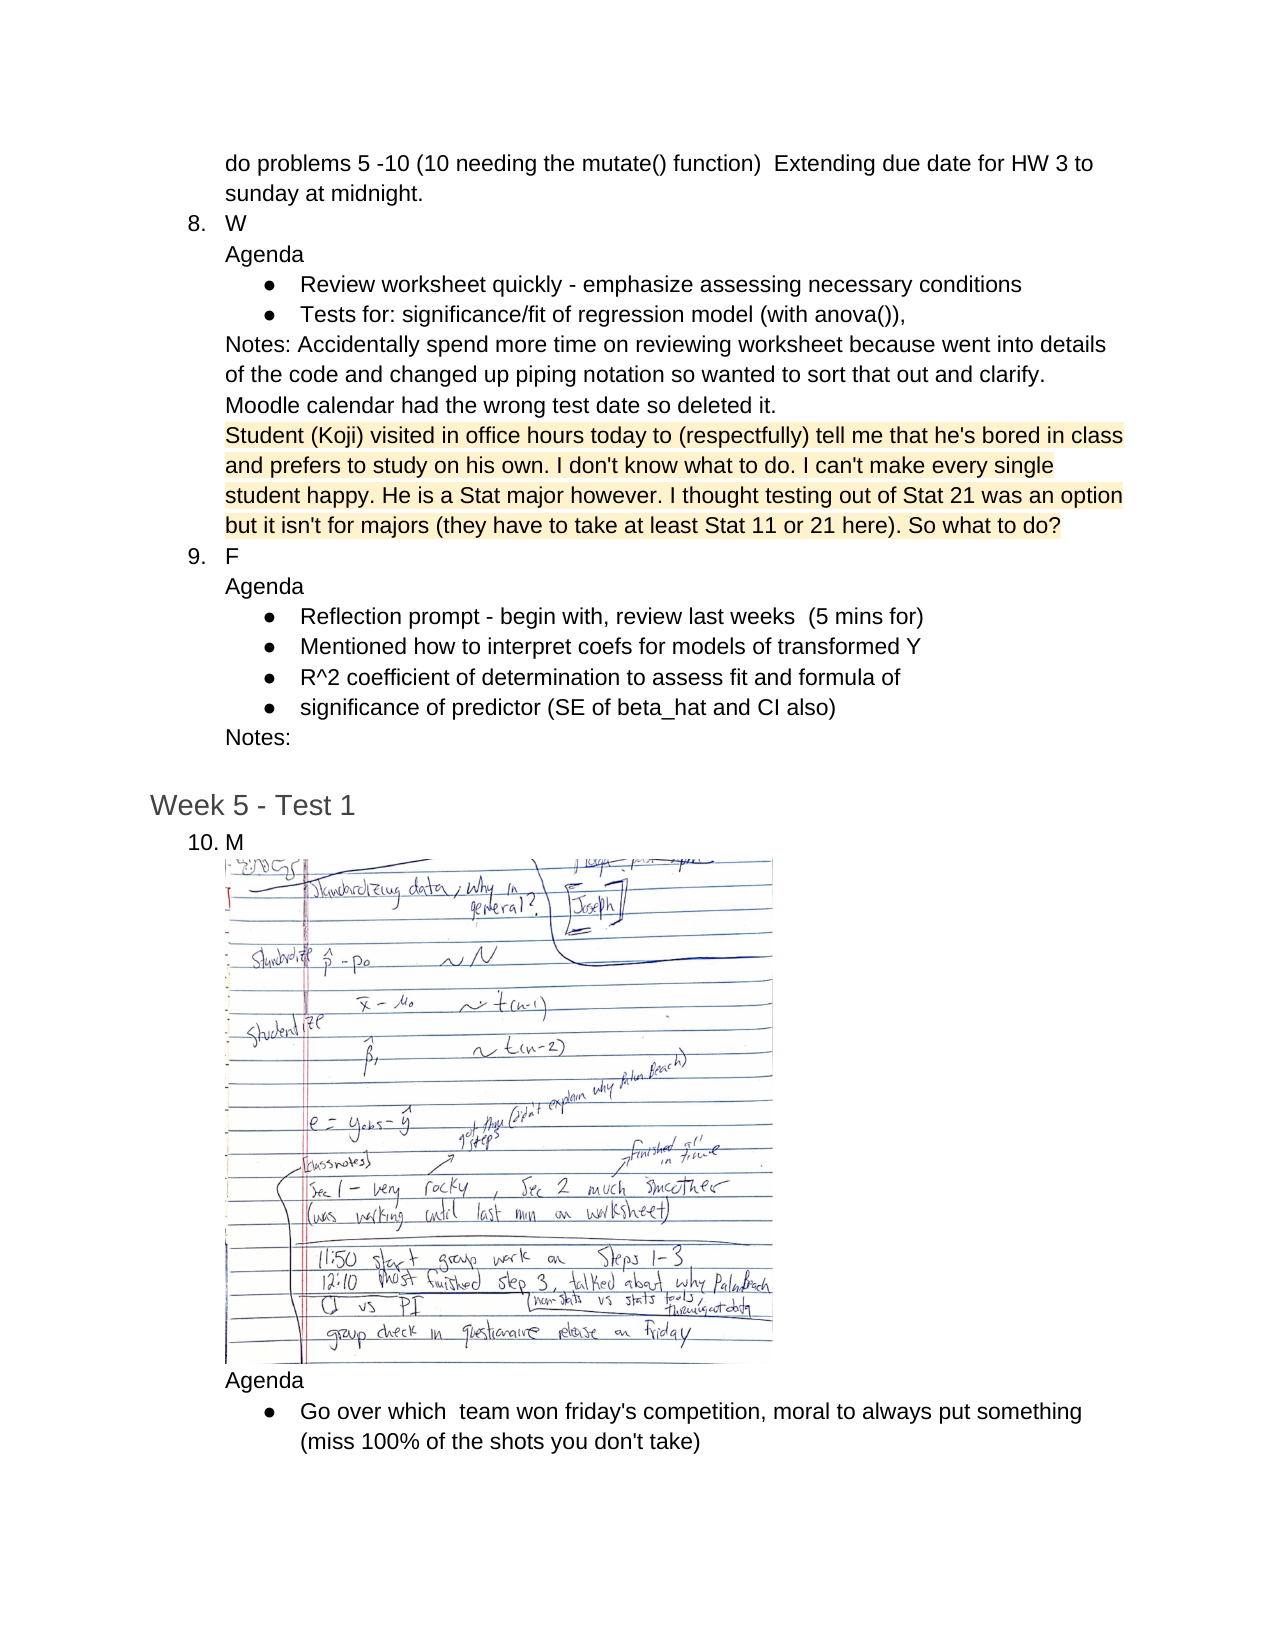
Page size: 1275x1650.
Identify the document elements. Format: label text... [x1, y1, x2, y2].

text Notes: [225, 724, 1125, 750]
list significance of predictor (SE of beta_hat and CI also) [262, 694, 1125, 720]
text Agenda [225, 1367, 1125, 1394]
text Student (Koji) visited in office hours today to (respectfully) tell me that he's bored in class and prefers to study on his own. I don't know what to do. I can't make every single student happy. He is a Stat major however. I thought testing out of Stat 21 was an option but it isn't for majors (they have to take at least Stat 11 or 21 here). So what to do? [225, 422, 1125, 539]
list Reflection prompt - begin with, review last weeks (5 mins for) [262, 603, 1125, 629]
subtitle Week 5 - Test 1 [150, 787, 1125, 821]
text Agenda [225, 573, 1125, 599]
text Notes: Accidentally spend more time on reviewing worksheet because went into details of the code and changed up piping notation so wanted to sort that out and clarify. Moodle calendar had the wrong test date so deleted it. [225, 331, 1125, 418]
list W [187, 210, 1125, 237]
list M [187, 829, 1125, 856]
list Go over which team won friday's competition, moral to always put something (miss 100% of the shots you don't take) [262, 1398, 1125, 1454]
text Agenda [225, 241, 1125, 267]
picture [225, 859, 773, 1364]
list Mentioned how to interpret coefs for models of transformed Y [262, 633, 1125, 660]
list R^2 coefficient of determination to assess fit and formula of [262, 663, 1125, 690]
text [225, 150, 1125, 207]
list Tests for: significance/fit of regression model (with anova()), [262, 301, 1125, 327]
list Review worksheet quickly - emphasize assessing necessary conditions [262, 271, 1125, 297]
list F [187, 543, 1125, 569]
